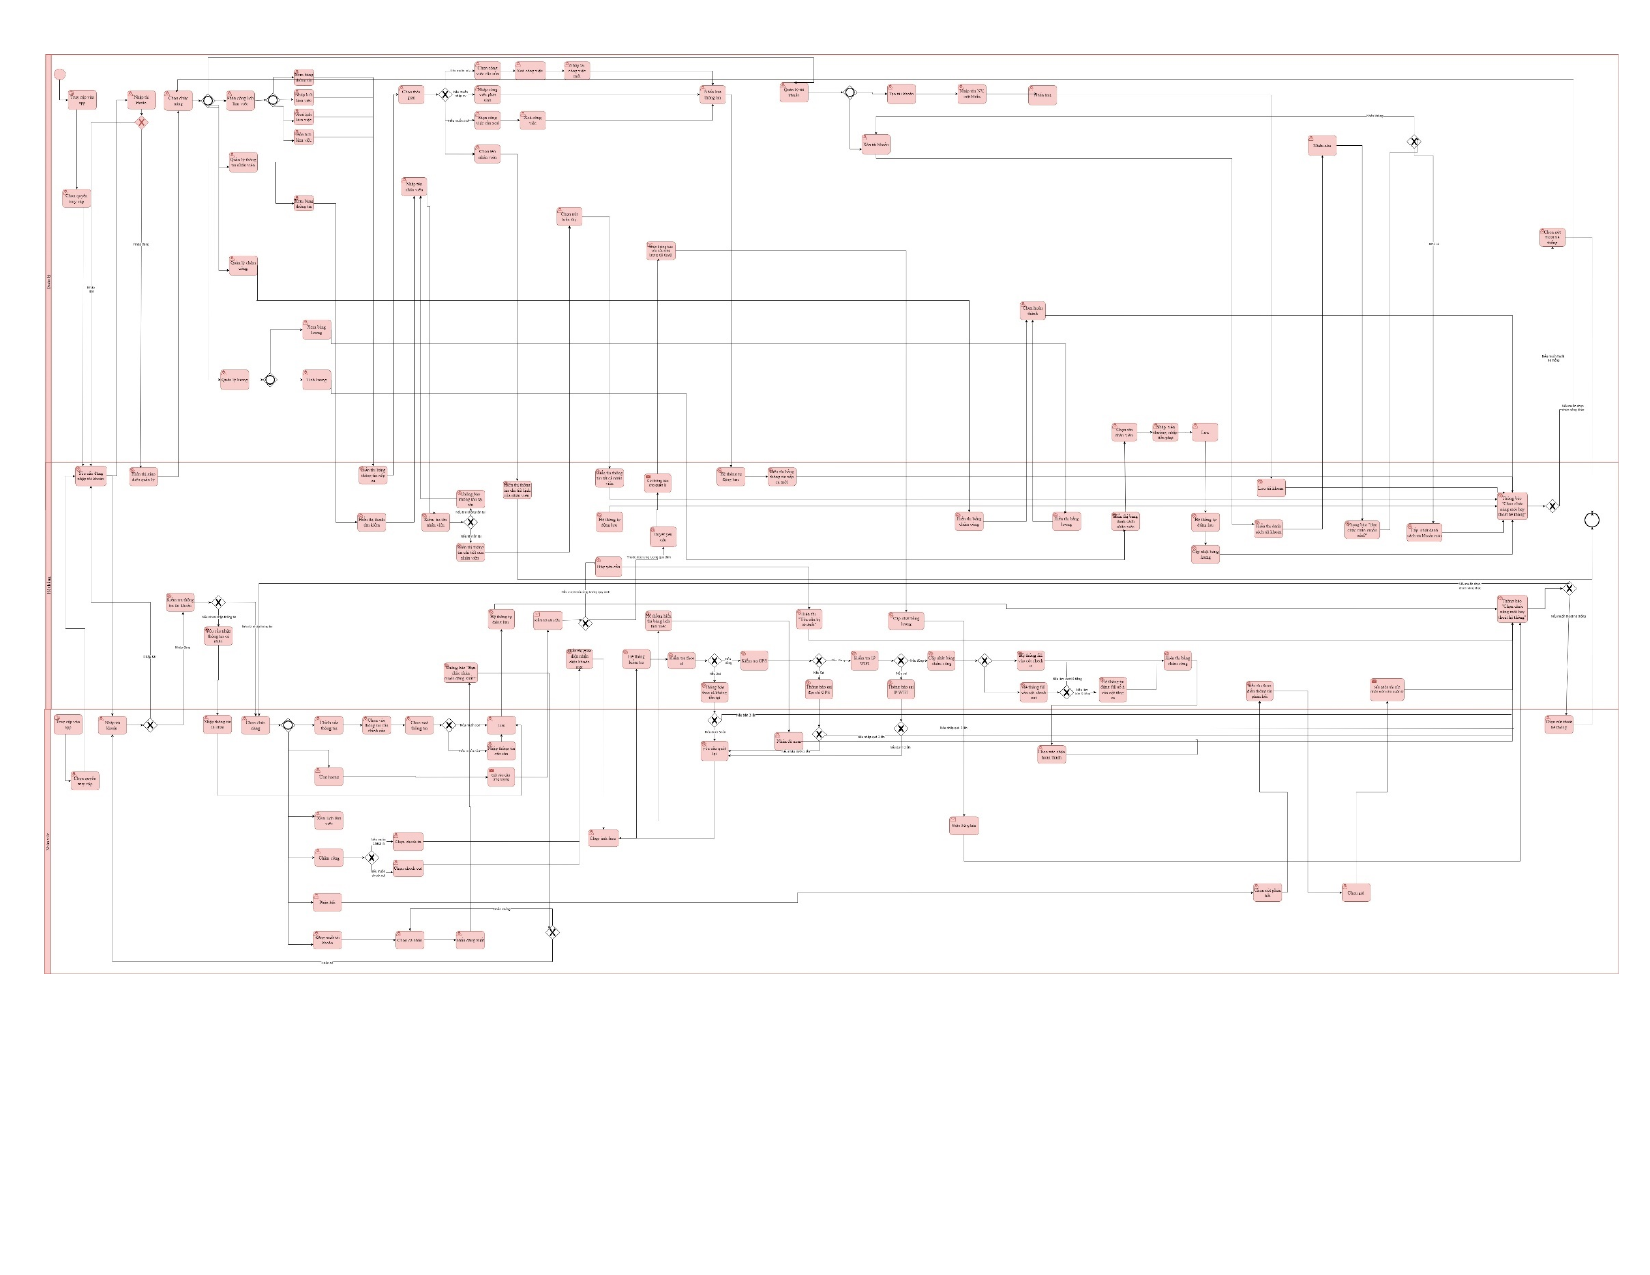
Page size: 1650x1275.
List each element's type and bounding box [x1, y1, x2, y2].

picture [44, 54, 1619, 974]
